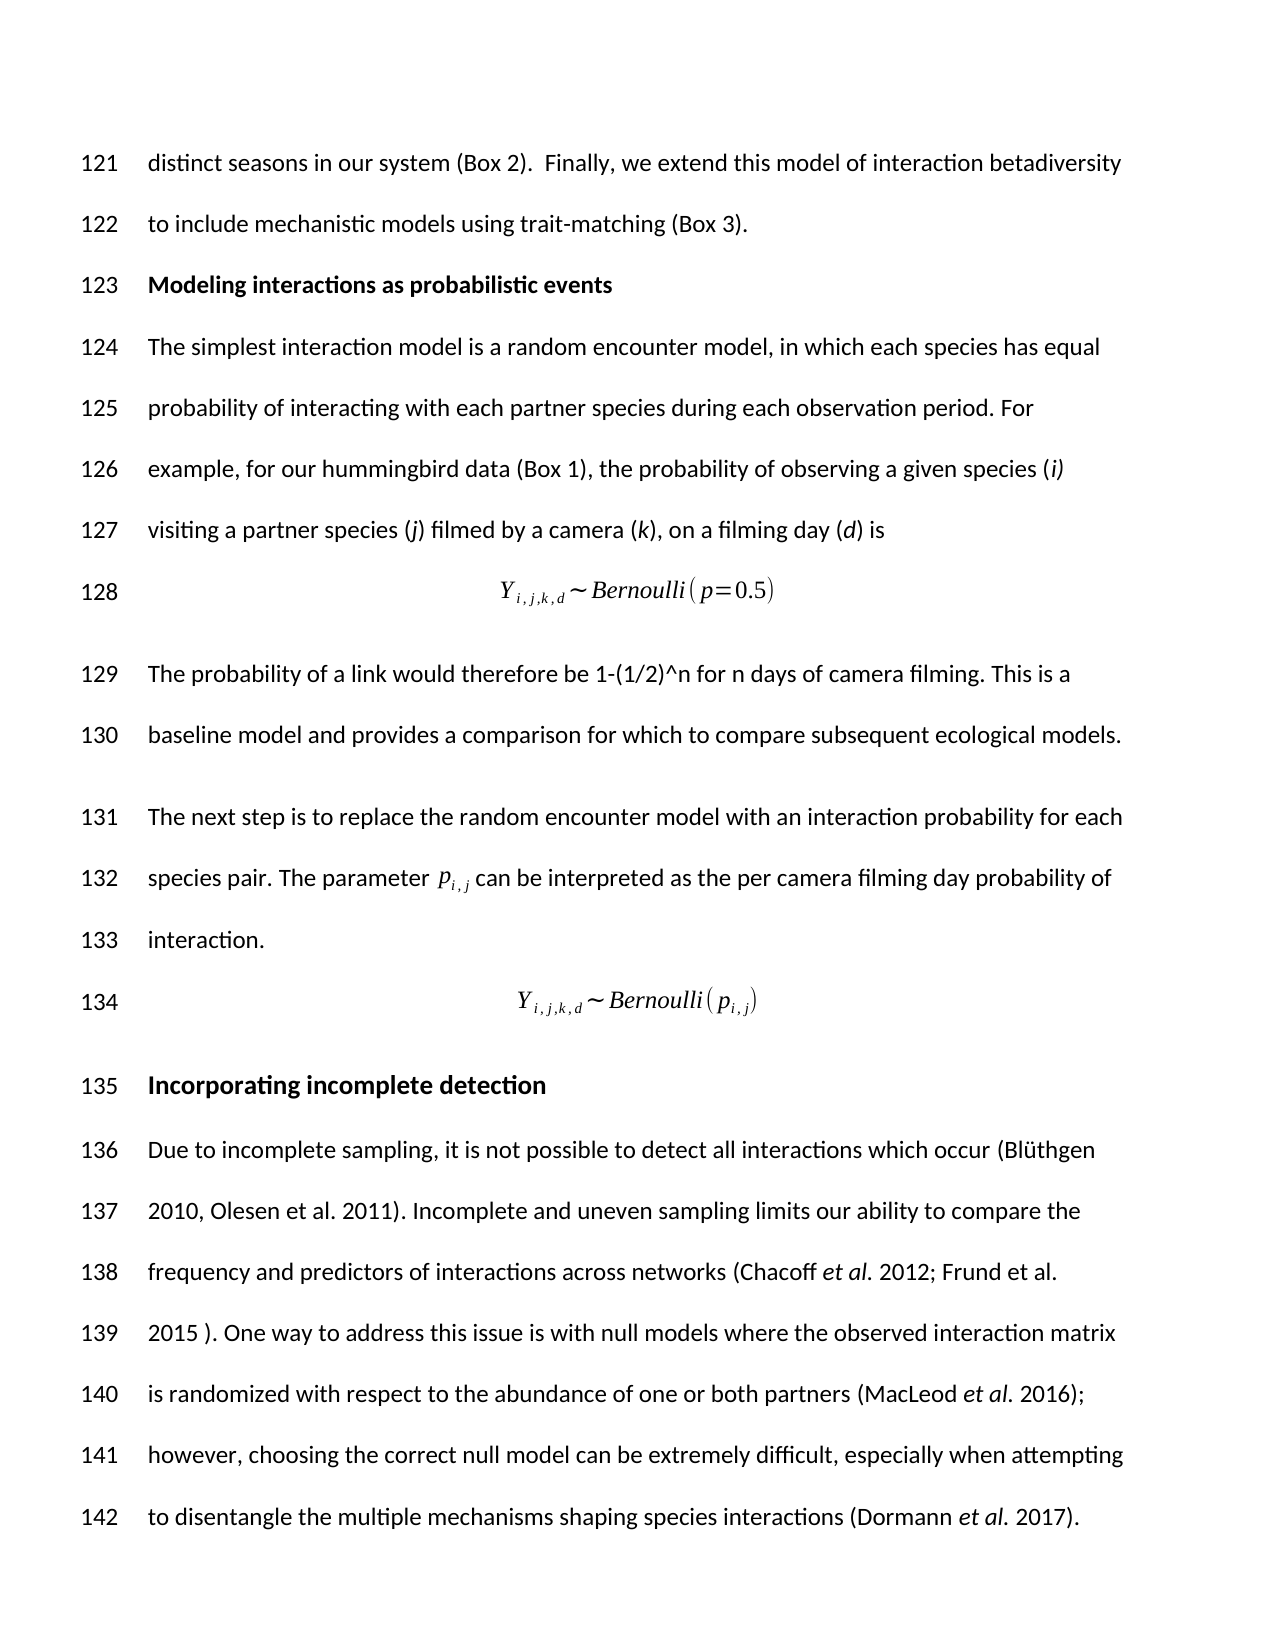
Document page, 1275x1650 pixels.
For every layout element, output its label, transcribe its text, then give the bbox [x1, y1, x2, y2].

subtitle Incorporating incomplete detection [148, 1068, 1127, 1101]
text The simplest interaction model is a random encounter model, in which each species has equal probability of interacting with each partner species during each observation period. For example, for our hummingbird data (Box 1), the probability of observing a given species (i) visiting a partner species (j) filmed by a camera (k), on a filming day (d) is [148, 331, 1127, 544]
text The next step is to replace the random encounter model with an interaction probability for each species pair. The parameter can be interpreted as the per camera filming day probability of interaction. [148, 801, 1127, 954]
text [148, 148, 1127, 239]
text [148, 1134, 1127, 1531]
text The probability of a link would therefore be 1-(1/2)^n for n days of camera filming. This is a baseline model and provides a comparison for which to compare subsequent ecological models. [148, 658, 1127, 750]
text Modeling interactions as probabilistic events [148, 270, 1127, 300]
